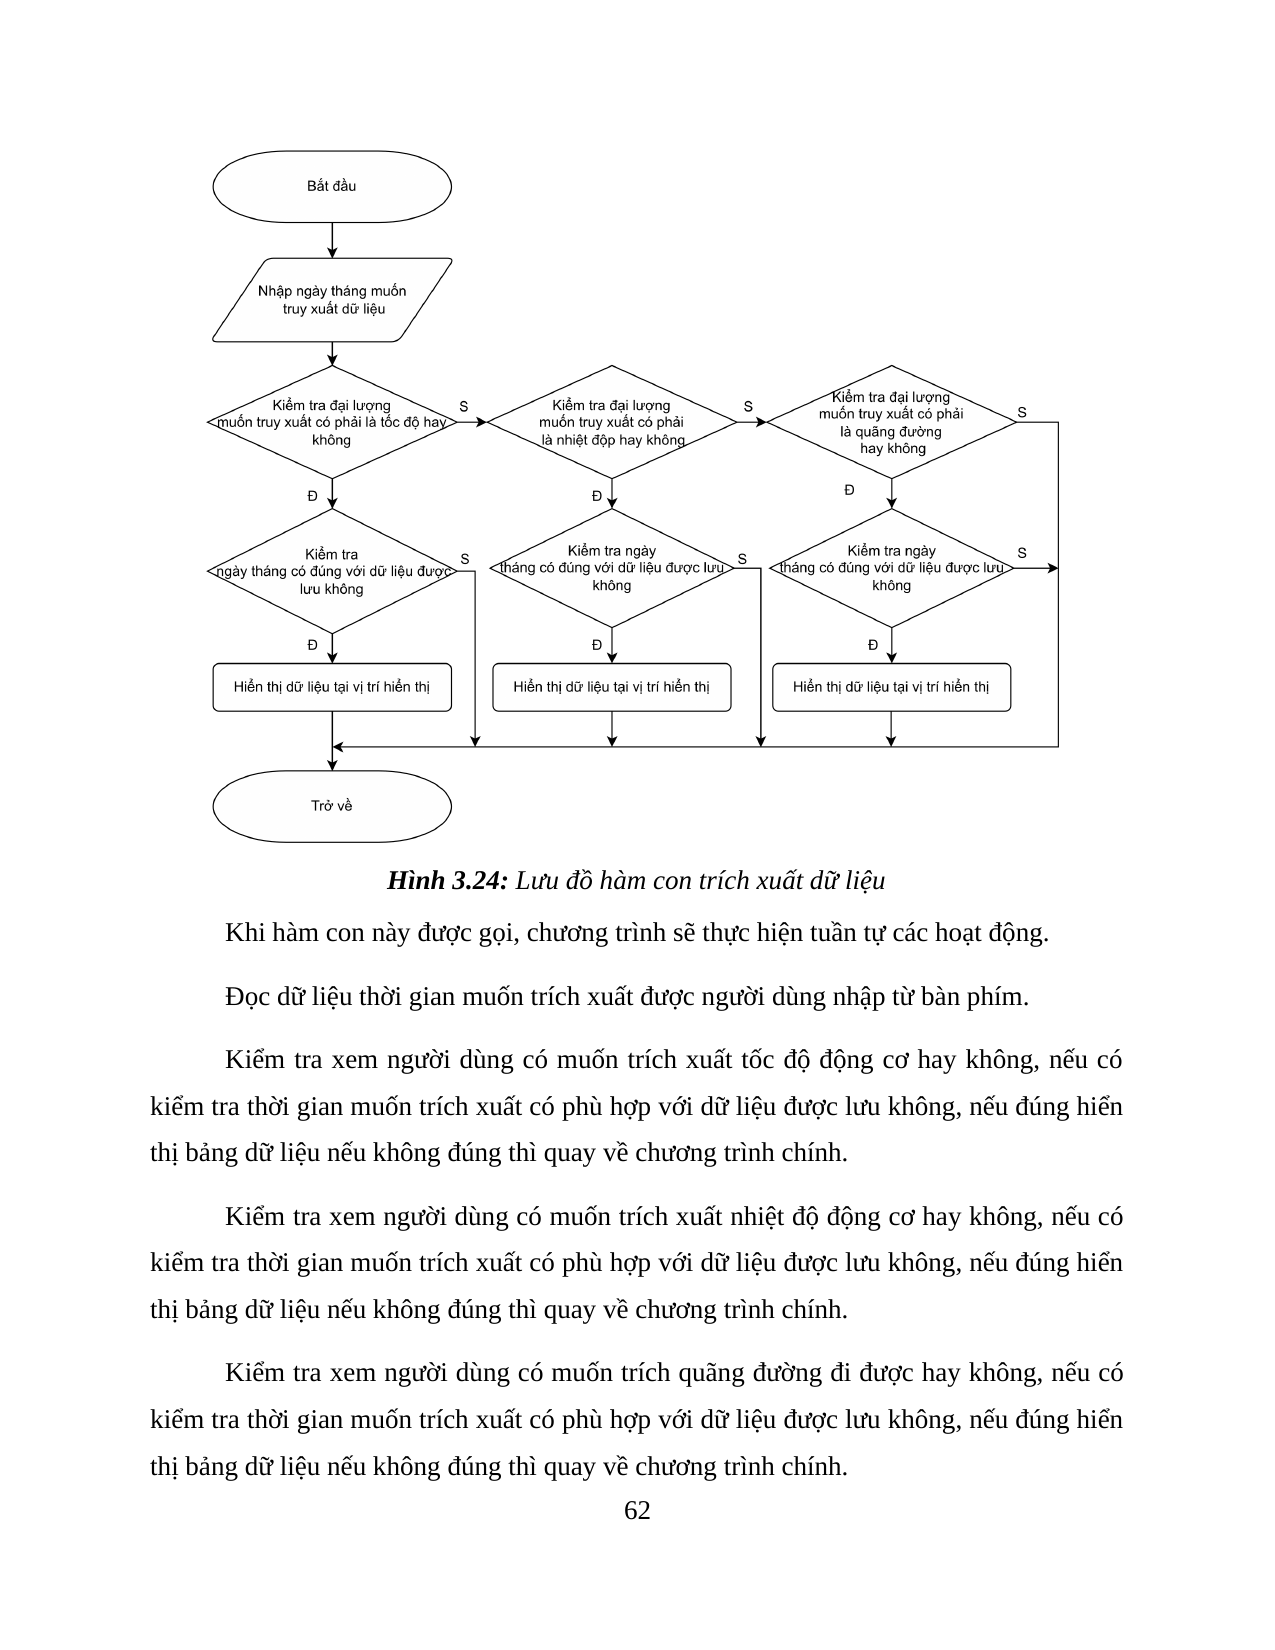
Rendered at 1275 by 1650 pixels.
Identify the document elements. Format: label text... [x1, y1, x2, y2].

text Kiểm tra xem người dùng có muốn trích xuất tốc độ động cơ hay không, nếu có kiểm tra thời gian muốn trích xuất có phù hợp với dữ liệu được lưu không, nếu đúng hiển thị bảng dữ liệu nếu không đúng thì quay về chương trình chính. [150, 1043, 1125, 1168]
text Kiểm tra xem người dùng có muốn trích xuất nhiệt độ động cơ hay không, nếu có kiểm tra thời gian muốn trích xuất có phù hợp với dữ liệu được lưu không, nếu đúng hiển thị bảng dữ liệu nếu không đúng thì quay về chương trình chính. [150, 1200, 1125, 1324]
text Đọc dữ liệu thời gian muốn trích xuất được người dùng nhập từ bàn phím. [150, 980, 1125, 1011]
text Hình 3.24: Lưu đồ hàm con trích xuất dữ liệu [150, 864, 1125, 896]
text Khi hàm con này được gọi, chương trình sẽ thực hiện tuần tự các hoạt động. [150, 916, 1125, 948]
text Kiểm tra xem người dùng có muốn trích quãng đường đi được hay không, nếu có kiểm tra thời gian muốn trích xuất có phù hợp với dữ liệu được lưu không, nếu đúng hiển thị bảng dữ liệu nếu không đúng thì quay về chương trình chính. [150, 1356, 1125, 1481]
picture [205, 150, 1070, 846]
